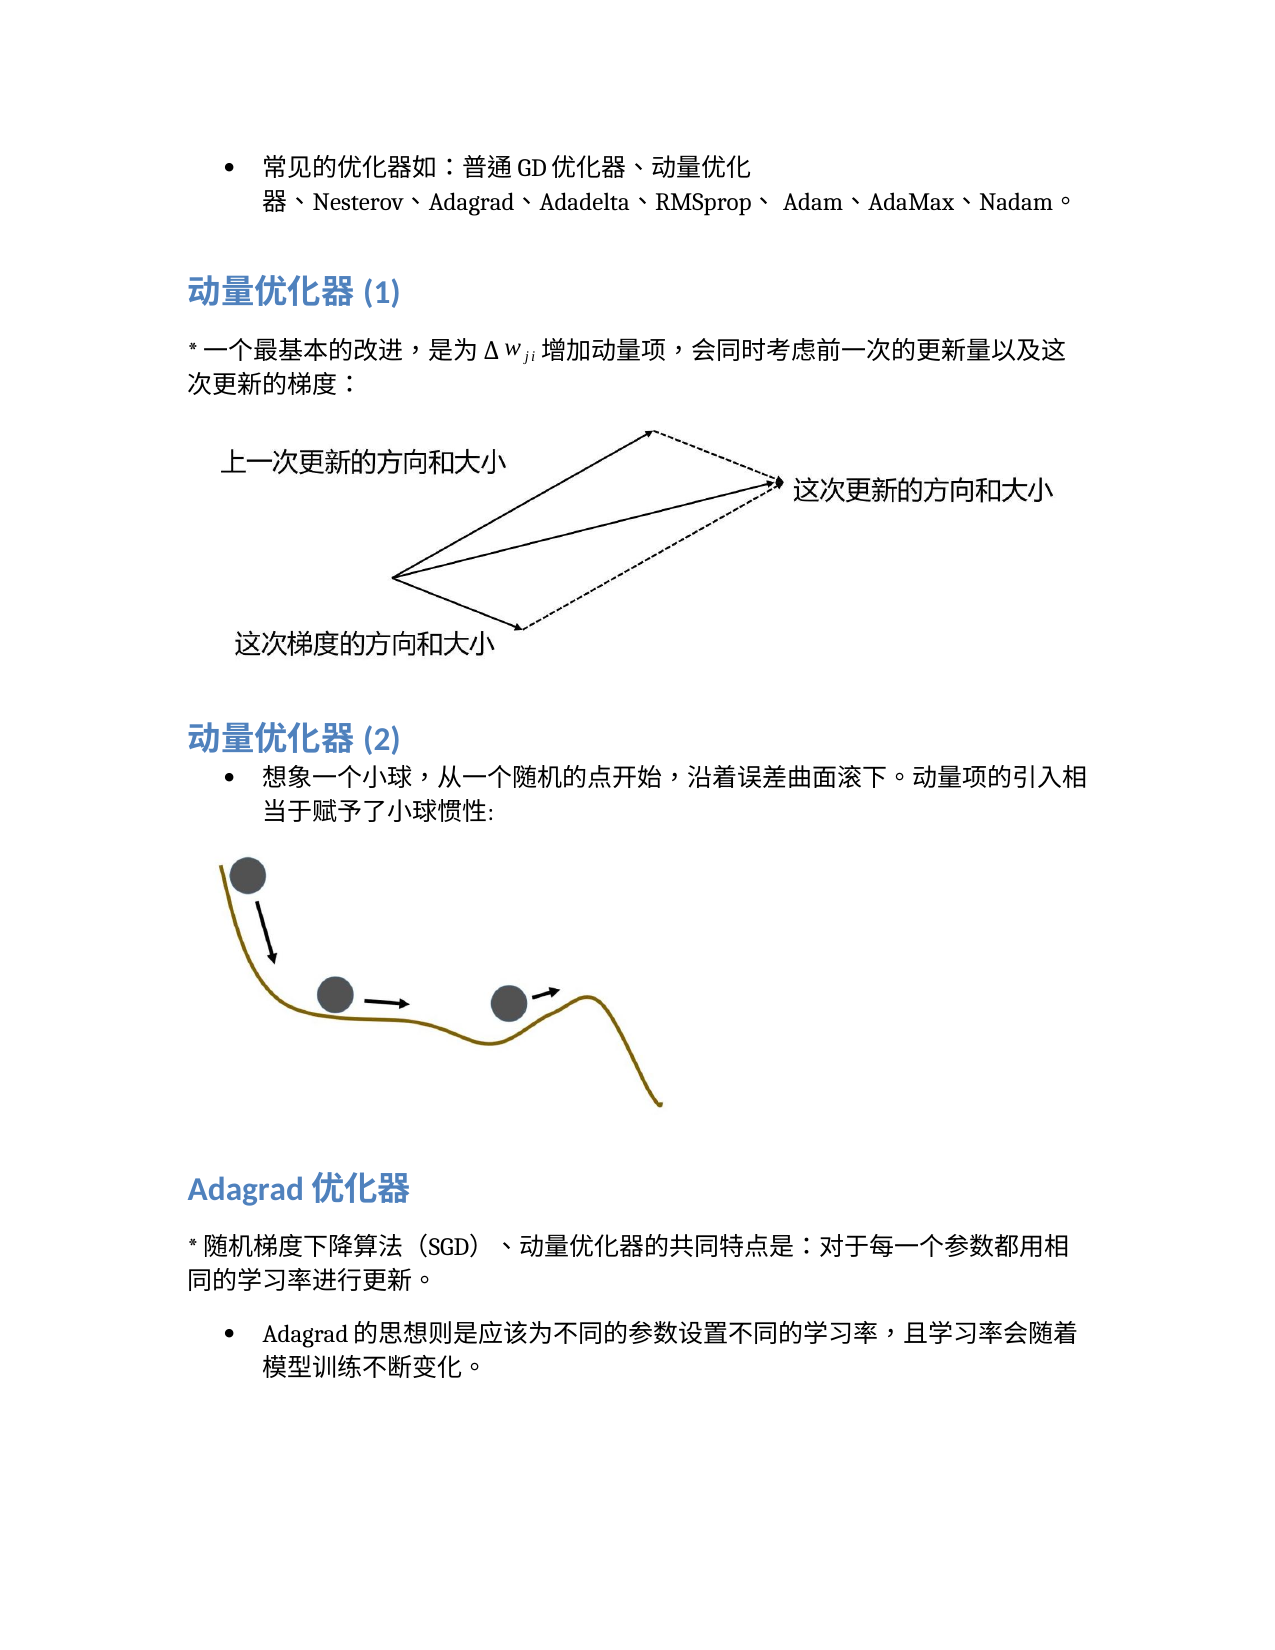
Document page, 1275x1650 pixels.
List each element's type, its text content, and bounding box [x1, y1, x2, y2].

subtitle Adagrad优化器 [187, 1164, 1087, 1210]
list 想象一个小球，从一个随机的点开始，沿着误差曲面滚下。动量项的引入相当于赋予了小球惯性: [225, 760, 1087, 828]
text * 随机梯度下降算法（SGD）、动量优化器的共同特点是：对于每一个参数都用相同的学习率进行更新。 [187, 1228, 1087, 1297]
picture [206, 848, 679, 1115]
subtitle 动量优化器 (2) [187, 714, 1087, 760]
picture [206, 419, 1093, 665]
list 常见的优化器如：普通GD优化器、动量优化器、Nesterov、Adagrad、Adadelta、RMSprop、 Adam、AdaMax、Nadam。 [225, 150, 1087, 218]
list Adagrad的思想则是应该为不同的参数设置不同的学习率，且学习率会随着模型训练不断变化。 [225, 1315, 1087, 1383]
subtitle 动量优化器 (1) [187, 268, 1087, 313]
text * 一个最基本的改进，是为Δ 增加动量项，会同时考虑前一次的更新量以及这次更新的梯度： [187, 332, 1087, 400]
